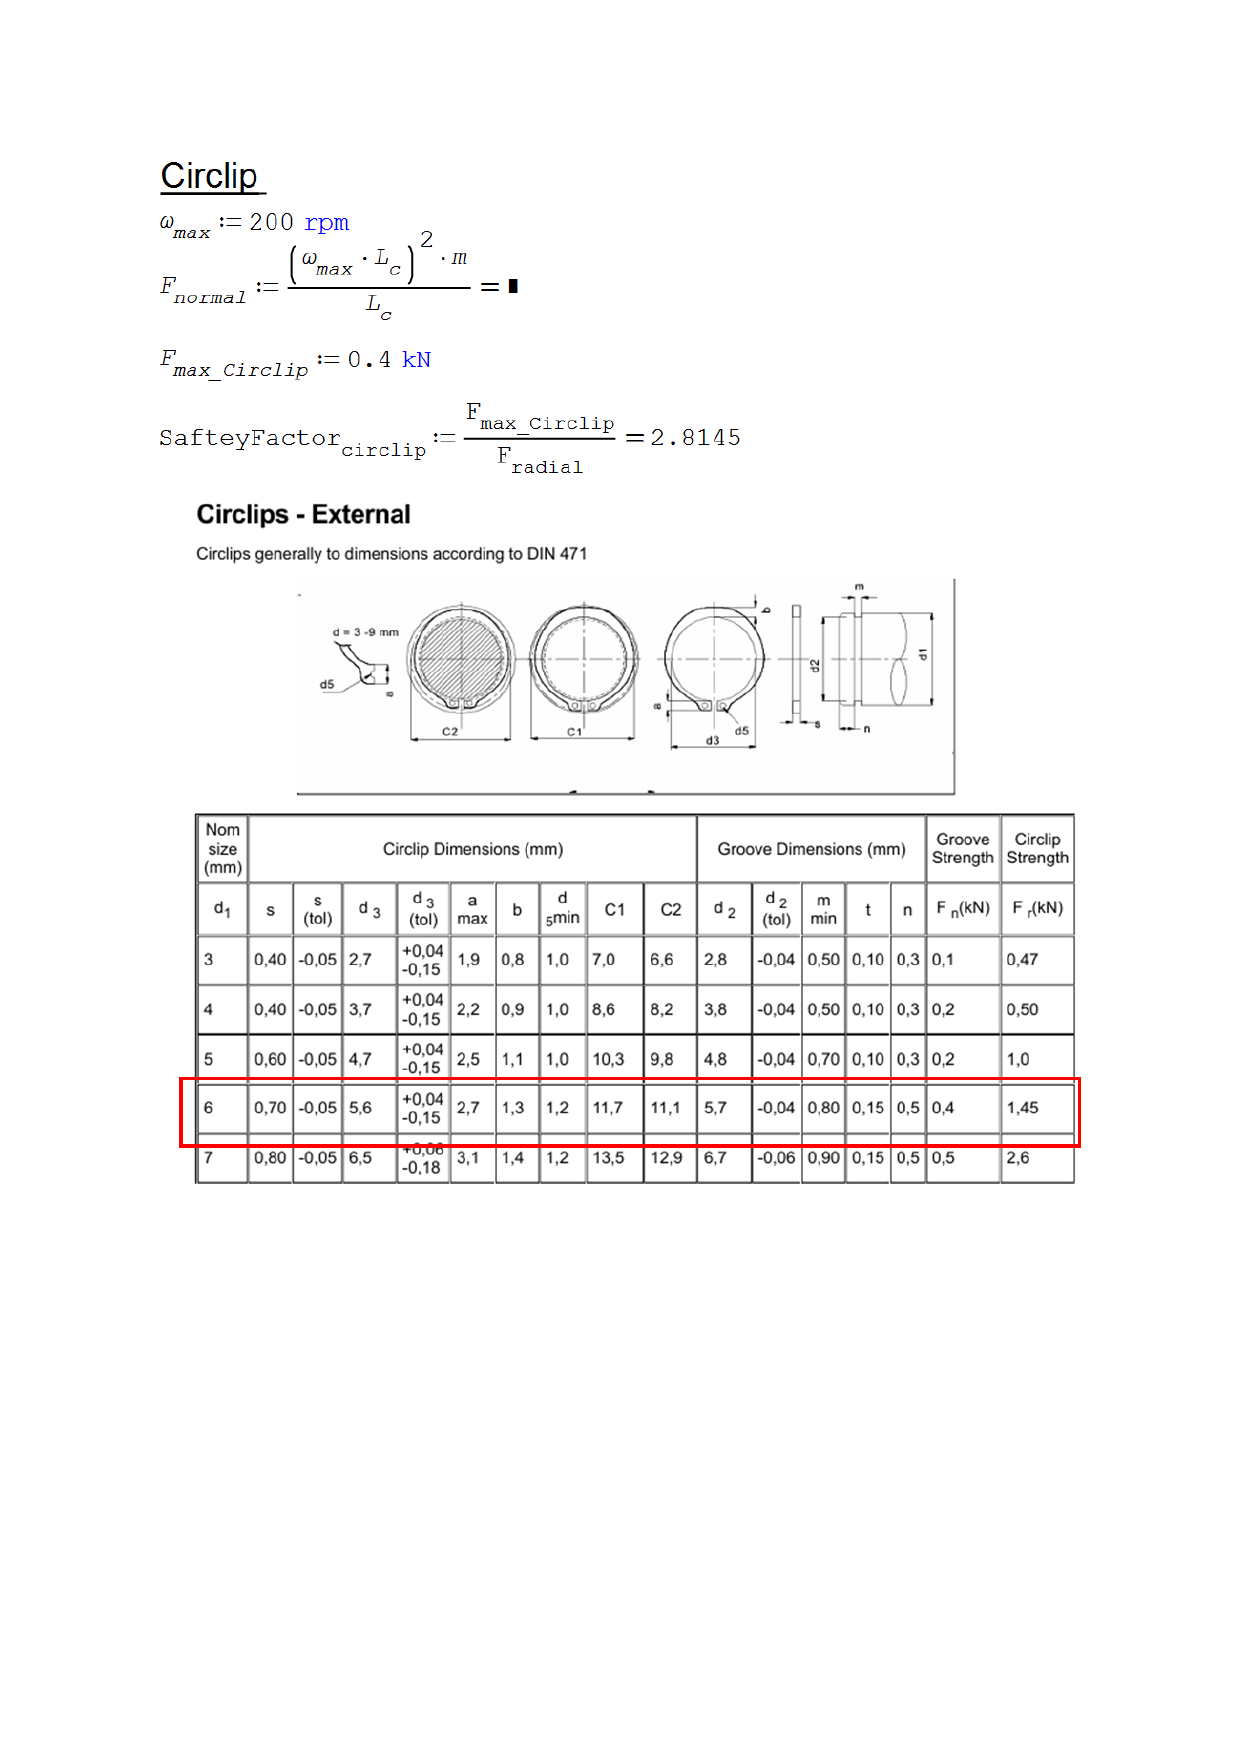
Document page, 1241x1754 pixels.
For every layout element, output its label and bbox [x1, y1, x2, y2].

picture [150, 150, 1091, 1195]
